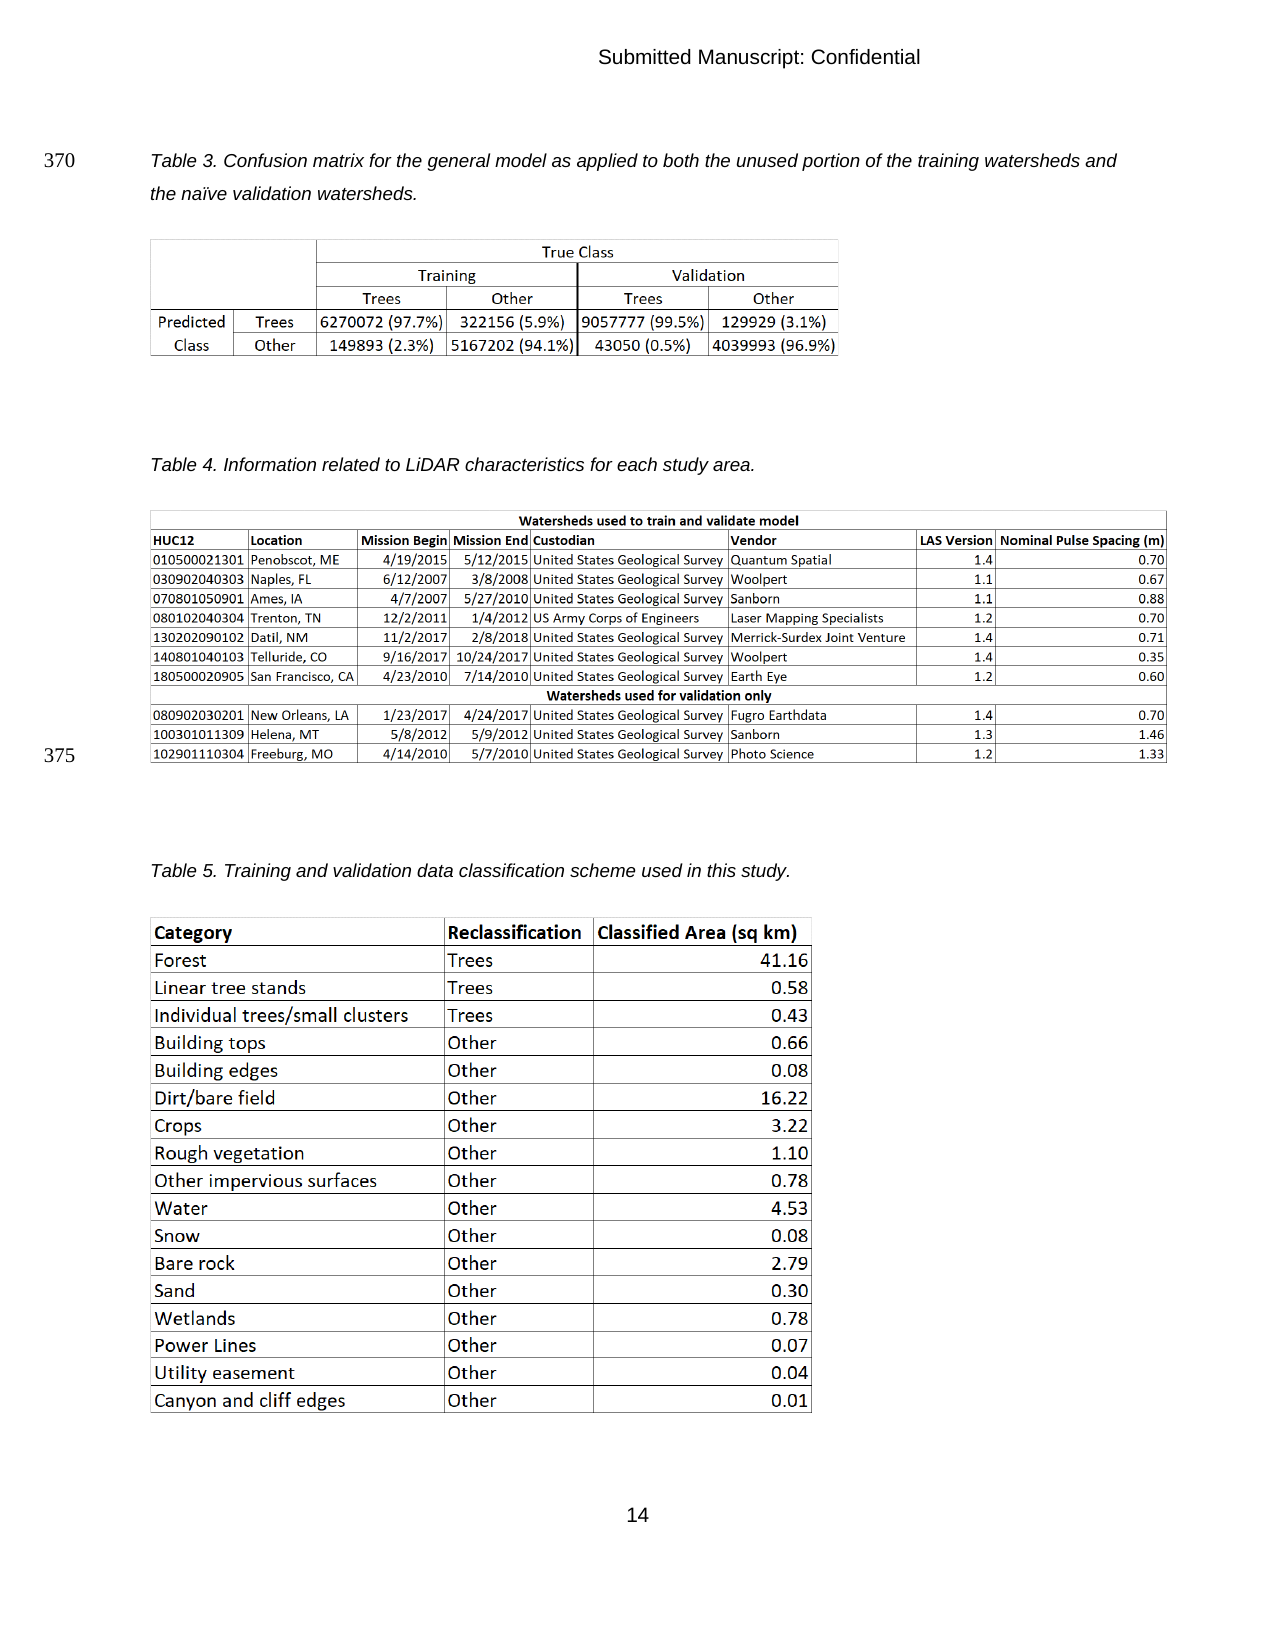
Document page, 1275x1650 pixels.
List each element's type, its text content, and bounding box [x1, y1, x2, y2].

text Table 3. Confusion matrix for the general model as applied to both the unused portion of the training watersheds and the naïve validation watersheds. [150, 150, 1125, 204]
picture [150, 510, 1167, 763]
picture [150, 917, 812, 1413]
text Table 5. Training and validation data classification scheme used in this study. [150, 860, 1125, 882]
text Table 4. Information related to LiDAR characteristics for each study area. [150, 453, 1125, 475]
picture [150, 239, 839, 356]
